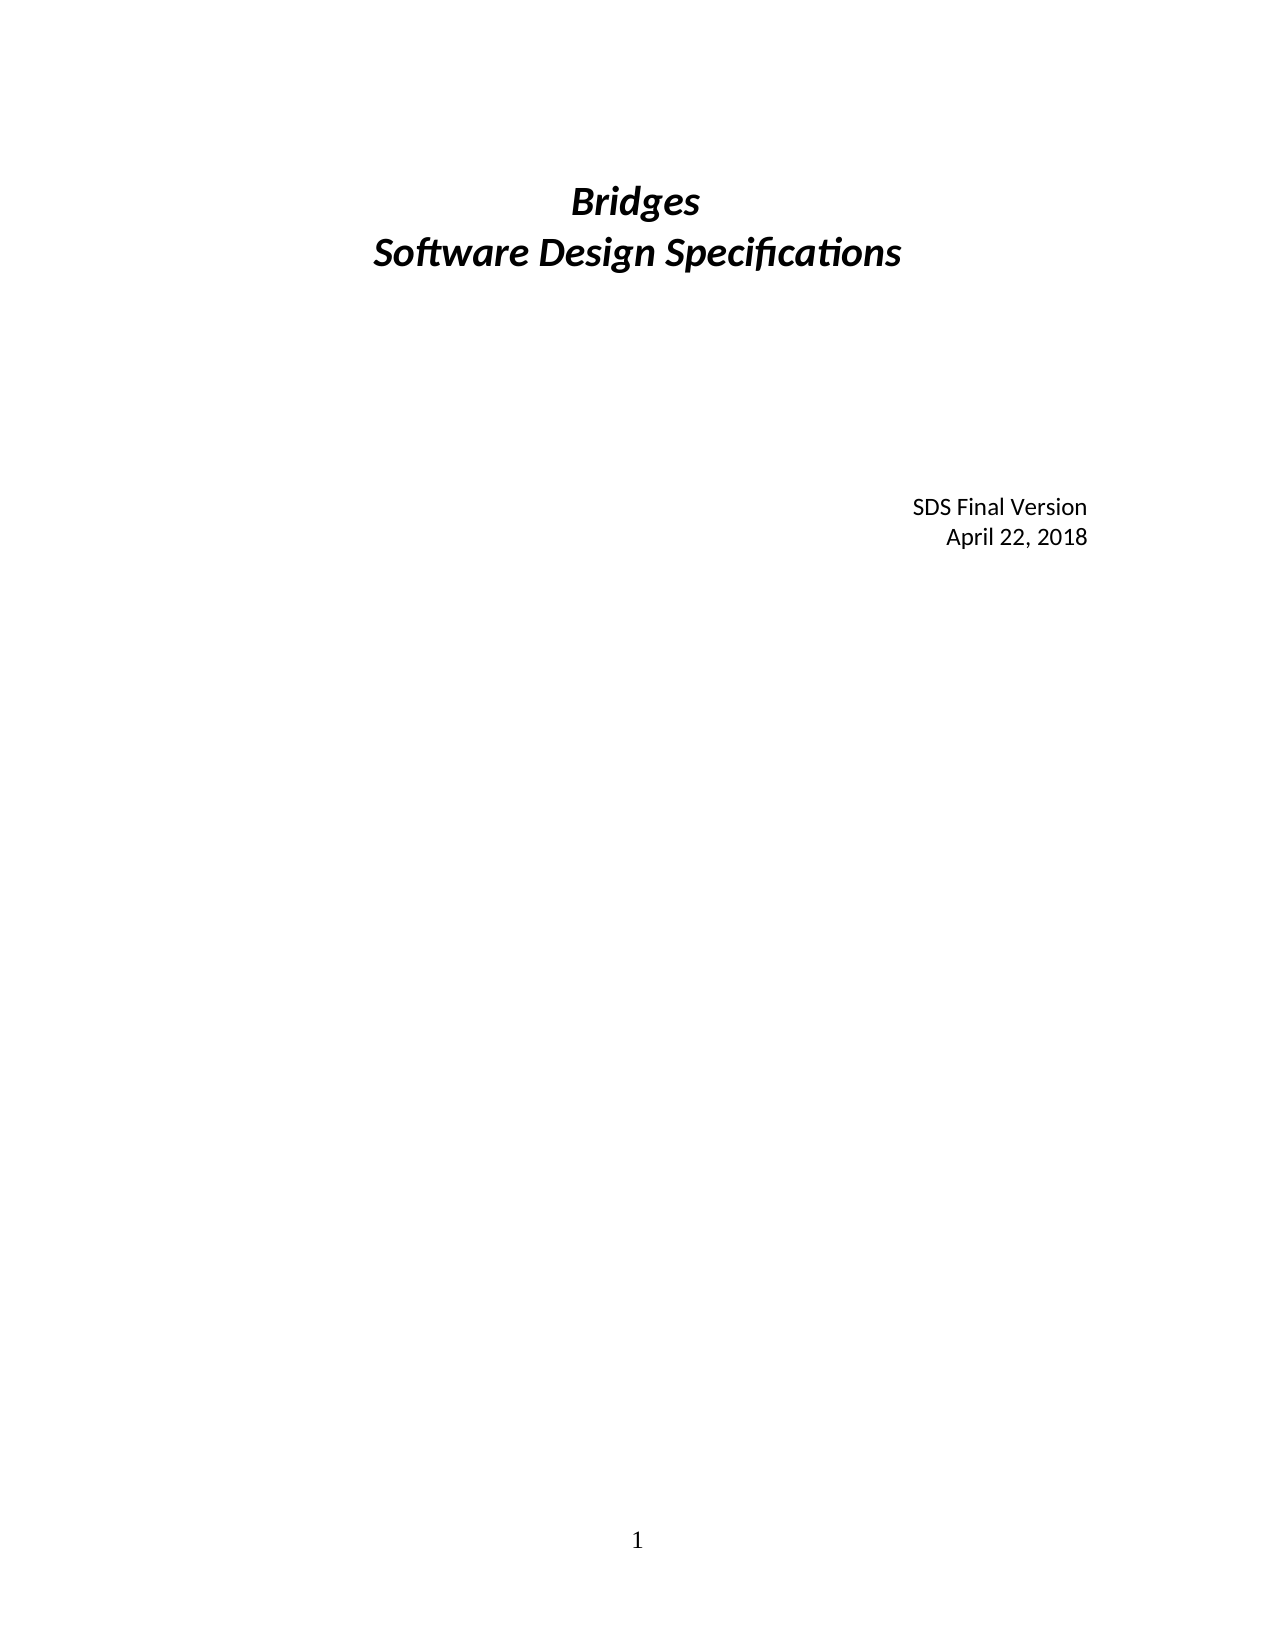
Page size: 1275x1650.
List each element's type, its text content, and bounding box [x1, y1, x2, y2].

text Software Design Specifications [187, 226, 1087, 277]
text SDS Final Version [187, 491, 1087, 521]
text Bridges [187, 175, 1087, 226]
text April 22, 2018 [187, 521, 1087, 552]
